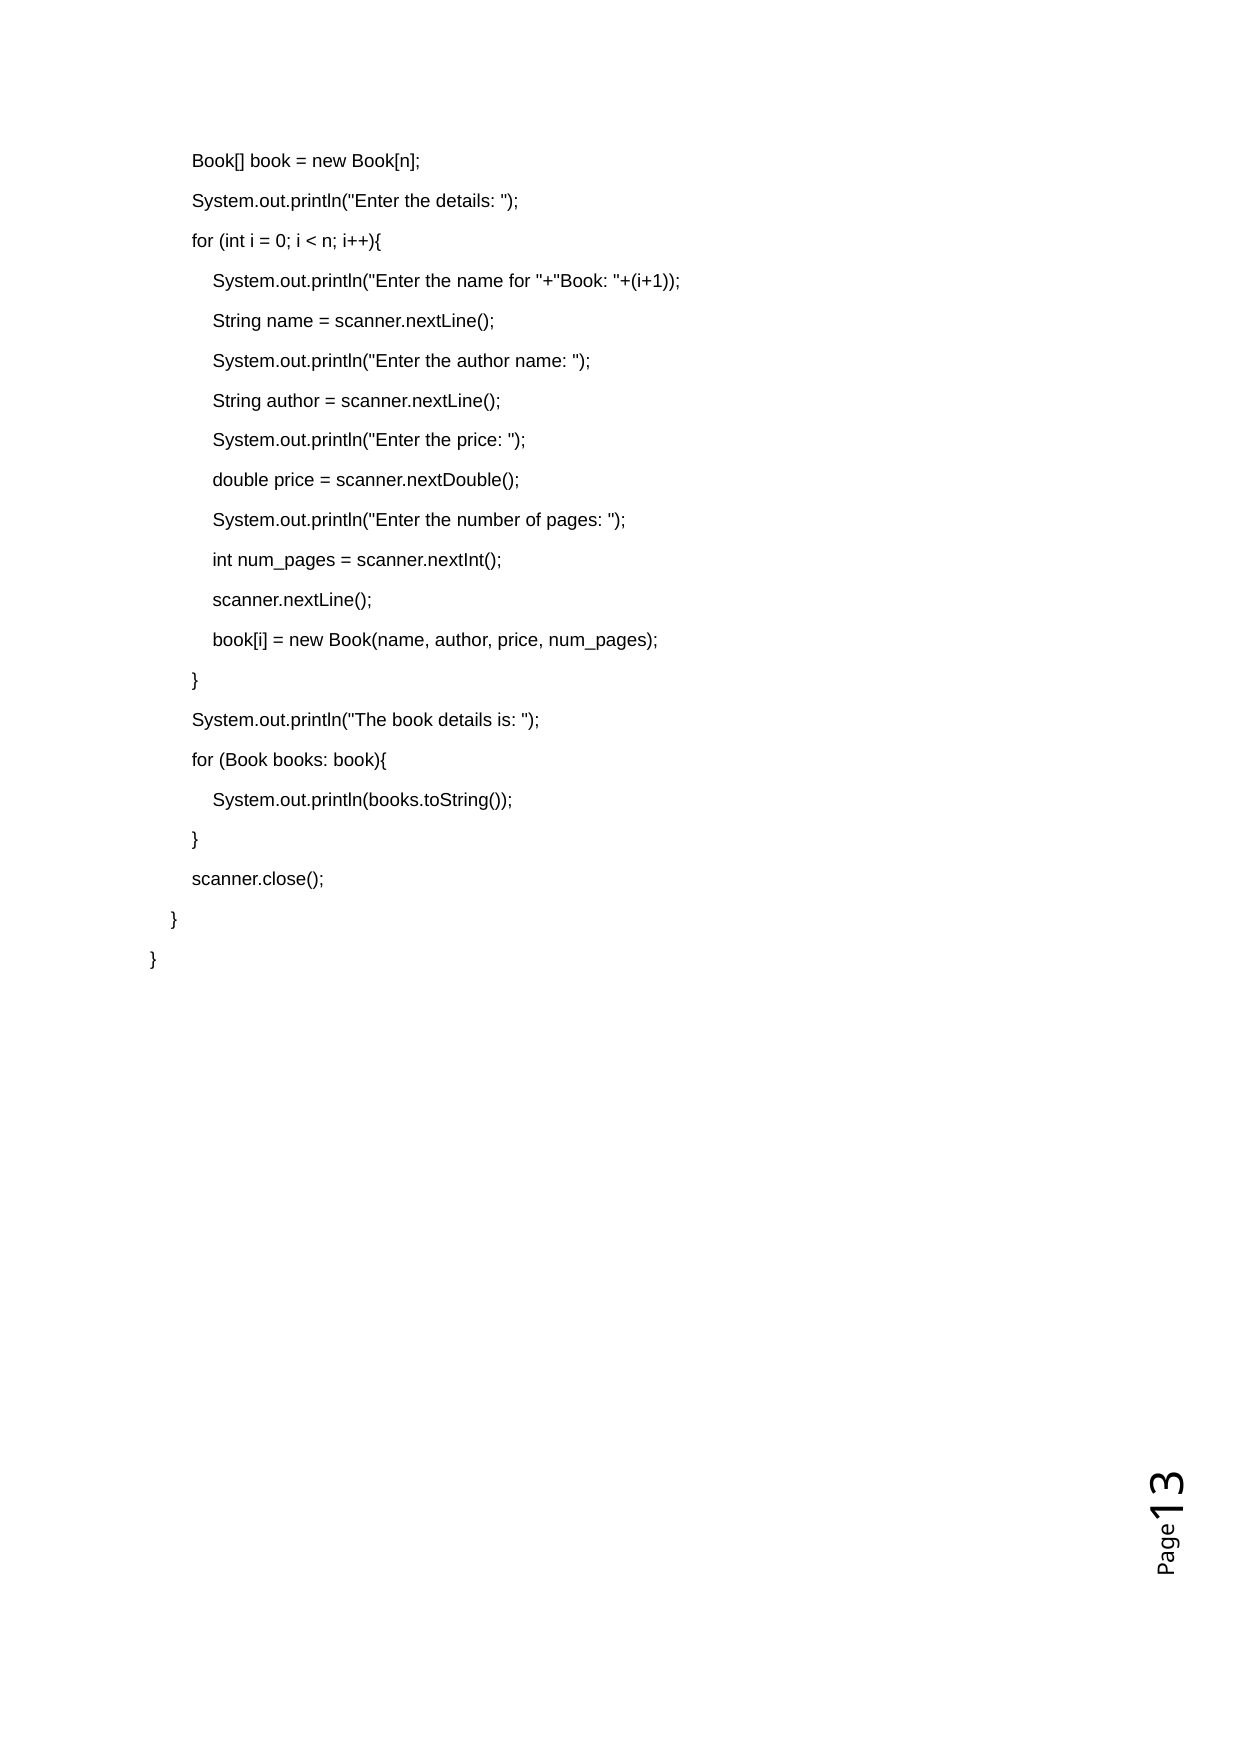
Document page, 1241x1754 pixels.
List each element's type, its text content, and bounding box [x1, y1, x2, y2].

text Book[] book = new Book[n]; [150, 150, 1090, 172]
text } [150, 948, 1090, 969]
text } [150, 908, 1090, 929]
text System.out.println("Enter the price: "); [150, 429, 1090, 451]
text String author = scanner.nextLine(); [150, 389, 1090, 411]
text for (Book books: book){ [150, 748, 1090, 770]
text System.out.println("The book details is: "); [150, 708, 1090, 730]
text System.out.println("Enter the number of pages: "); [150, 509, 1090, 531]
text for (int i = 0; i < n; i++){ [150, 230, 1090, 251]
text System.out.println("Enter the name for "+"Book: "+(i+1)); [150, 270, 1090, 291]
text } [150, 669, 1090, 690]
text double price = scanner.nextDouble(); [150, 469, 1090, 491]
text scanner.close(); [150, 868, 1090, 890]
text book[i] = new Book(name, author, price, num_pages); [150, 629, 1090, 650]
text System.out.println("Enter the author name: "); [150, 349, 1090, 371]
text scanner.nextLine(); [150, 589, 1090, 610]
text String name = scanner.nextLine(); [150, 309, 1090, 331]
text } [150, 828, 1090, 850]
text int num_pages = scanner.nextInt(); [150, 549, 1090, 571]
text System.out.println(books.toString()); [150, 788, 1090, 810]
text System.out.println("Enter the details: "); [150, 190, 1090, 211]
